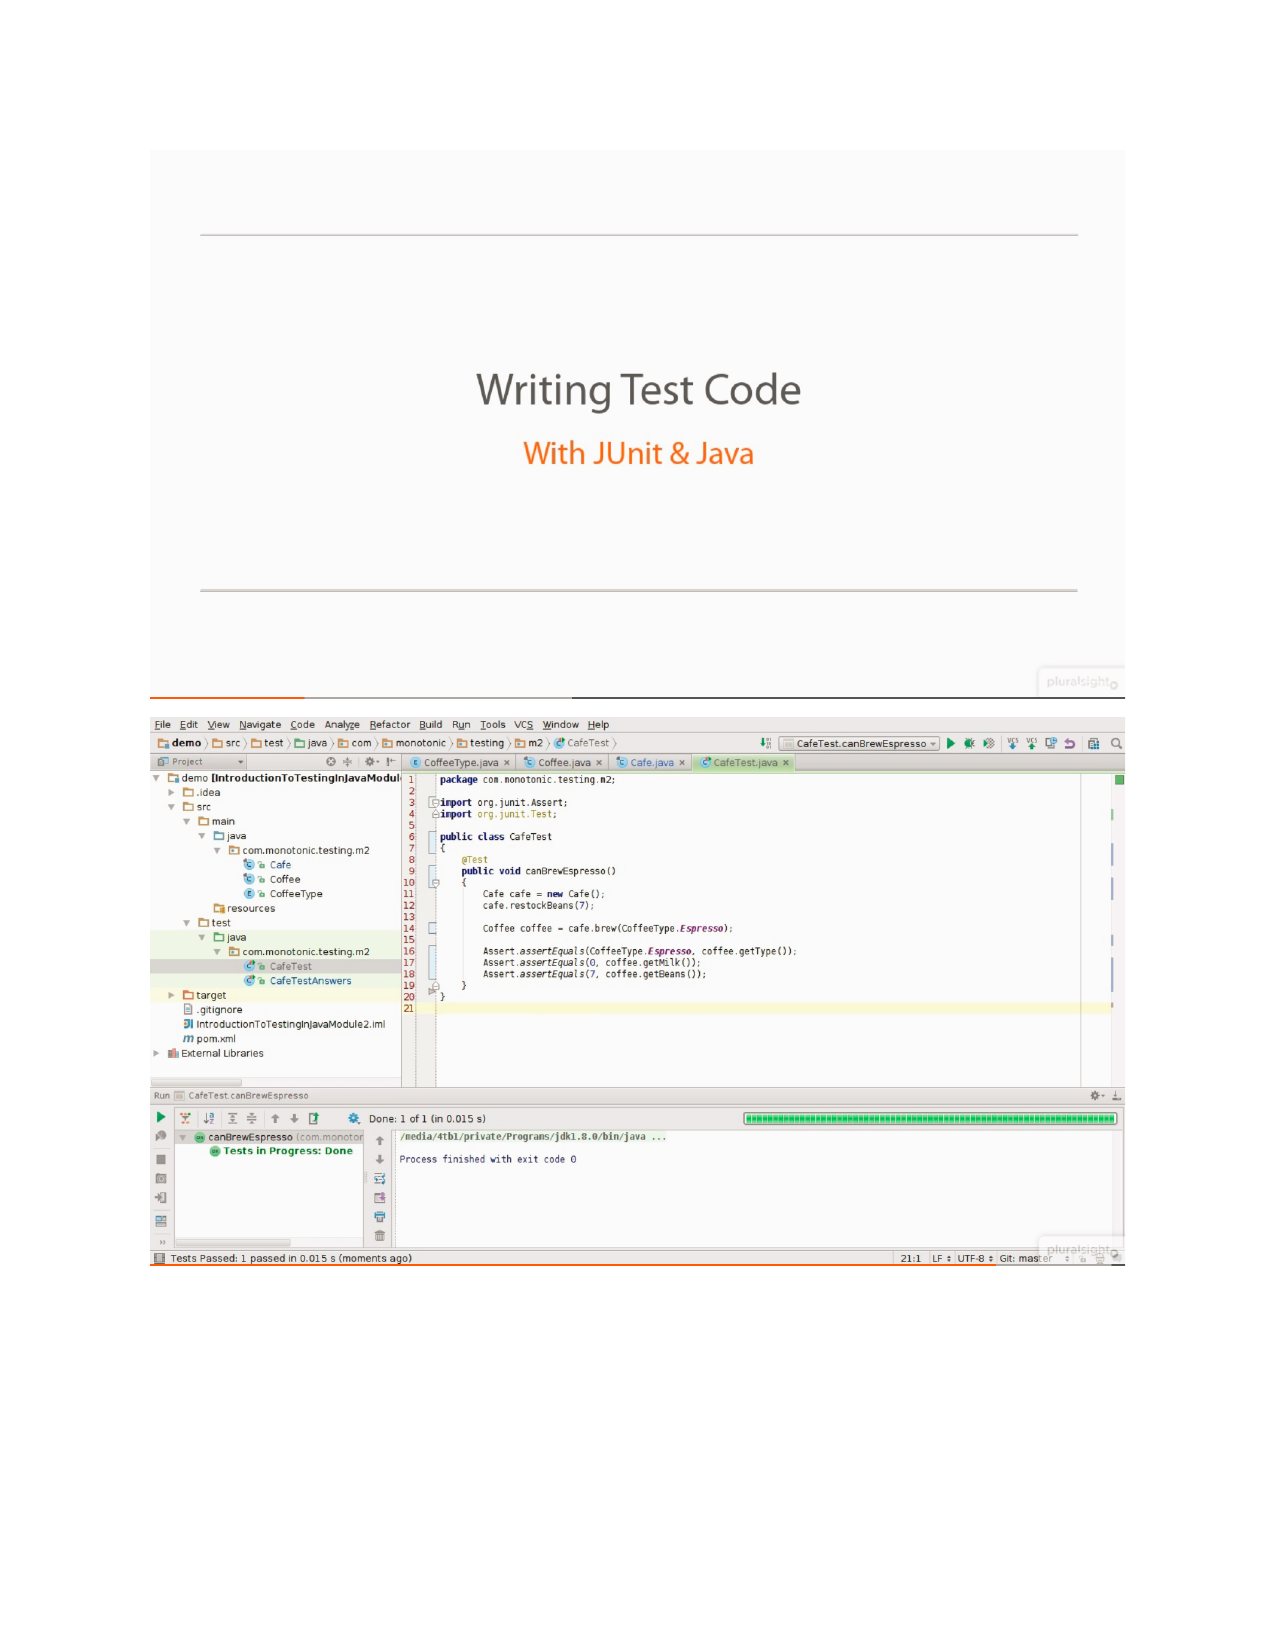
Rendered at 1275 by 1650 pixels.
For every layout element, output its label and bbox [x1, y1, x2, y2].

picture [150, 150, 1125, 699]
picture [150, 717, 1125, 1266]
